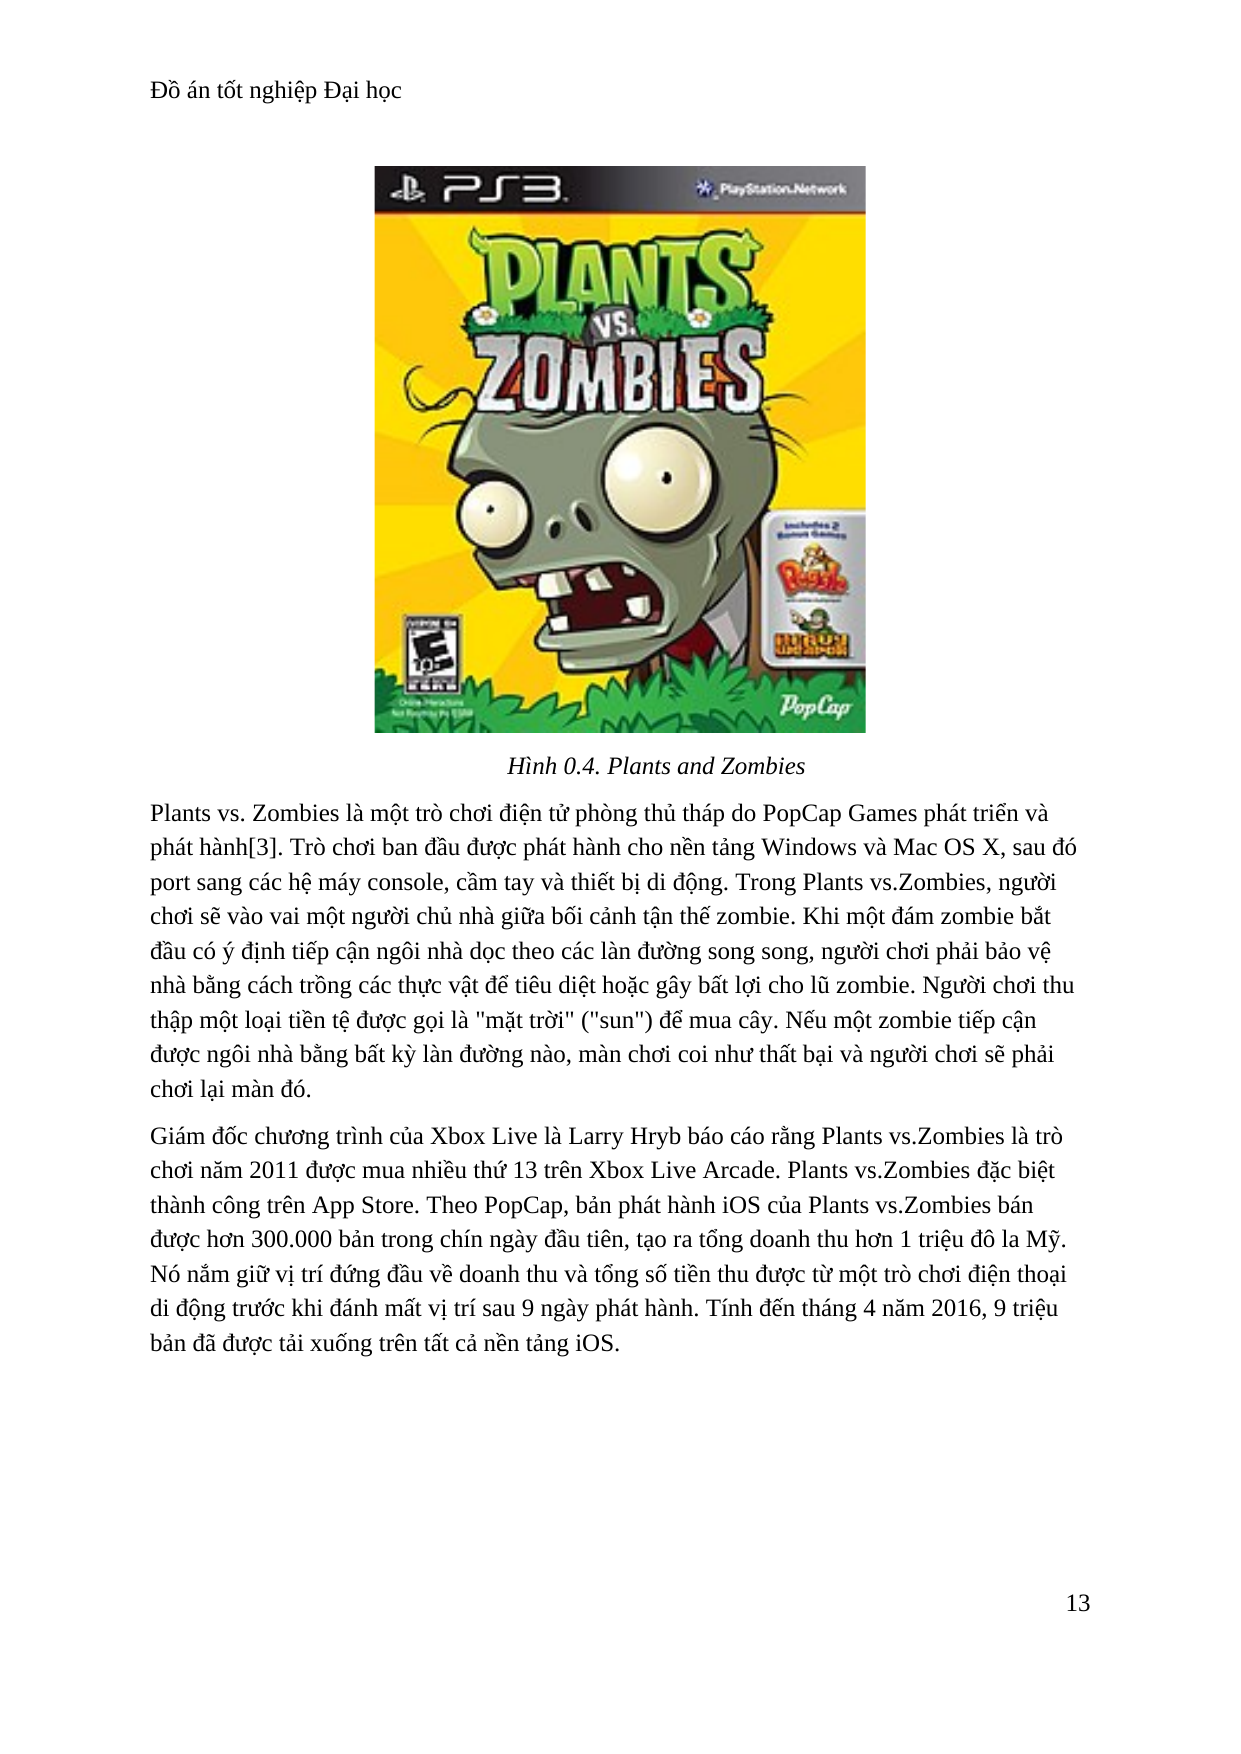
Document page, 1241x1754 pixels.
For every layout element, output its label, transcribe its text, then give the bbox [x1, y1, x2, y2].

subtitle Hình 0.4. Plants and Zombies [150, 751, 1090, 780]
picture [374, 166, 866, 733]
text Giám đốc chương trình của Xbox Live là Larry Hryb báo cáo rằng Plants vs.Zombies là trò chơi năm 2011 được mua nhiều thứ 13 trên Xbox Live Arcade. Plants vs.Zombies đặc biệt thành công trên App Store. Theo PopCap, bản phát hành iOS của Plants vs.Zombies bán được hơn 300.000 bản trong chín ngày đầu tiên, tạo ra tổng doanh thu hơn 1 triệu đô la Mỹ. Nó nắm giữ vị trí đứng đầu về doanh thu và tổng số tiền thu được từ một trò chơi điện thoại di động trước khi đánh mất vị trí sau 9 ngày phát hành. Tính đến tháng 4 năm 2016, 9 triệu bản đã được tải xuống trên tất cả nền tảng iOS. [150, 1121, 1090, 1356]
text Plants vs. Zombies là một trò chơi điện tử phòng thủ tháp do PopCap Games phát triển và phát hành[3]. Trò chơi ban đầu được phát hành cho nền tảng Windows và Mac OS X, sau đó port sang các hệ máy console, cầm tay và thiết bị di động. Trong Plants vs.Zombies, người chơi sẽ vào vai một người chủ nhà giữa bối cảnh tận thế zombie. Khi một đám zombie bắt đầu có ý định tiếp cận ngôi nhà dọc theo các làn đường song song, người chơi phải bảo vệ nhà bằng cách trồng các thực vật để tiêu diệt hoặc gây bất lợi cho lũ zombie. Người chơi thu thập một loại tiền tệ được gọi là "mặt trời" ("sun") để mua cây. Nếu một zombie tiếp cận được ngôi nhà bằng bất kỳ làn đường nào, màn chơi coi như thất bại và người chơi sẽ phải chơi lại màn đó. [150, 798, 1090, 1103]
